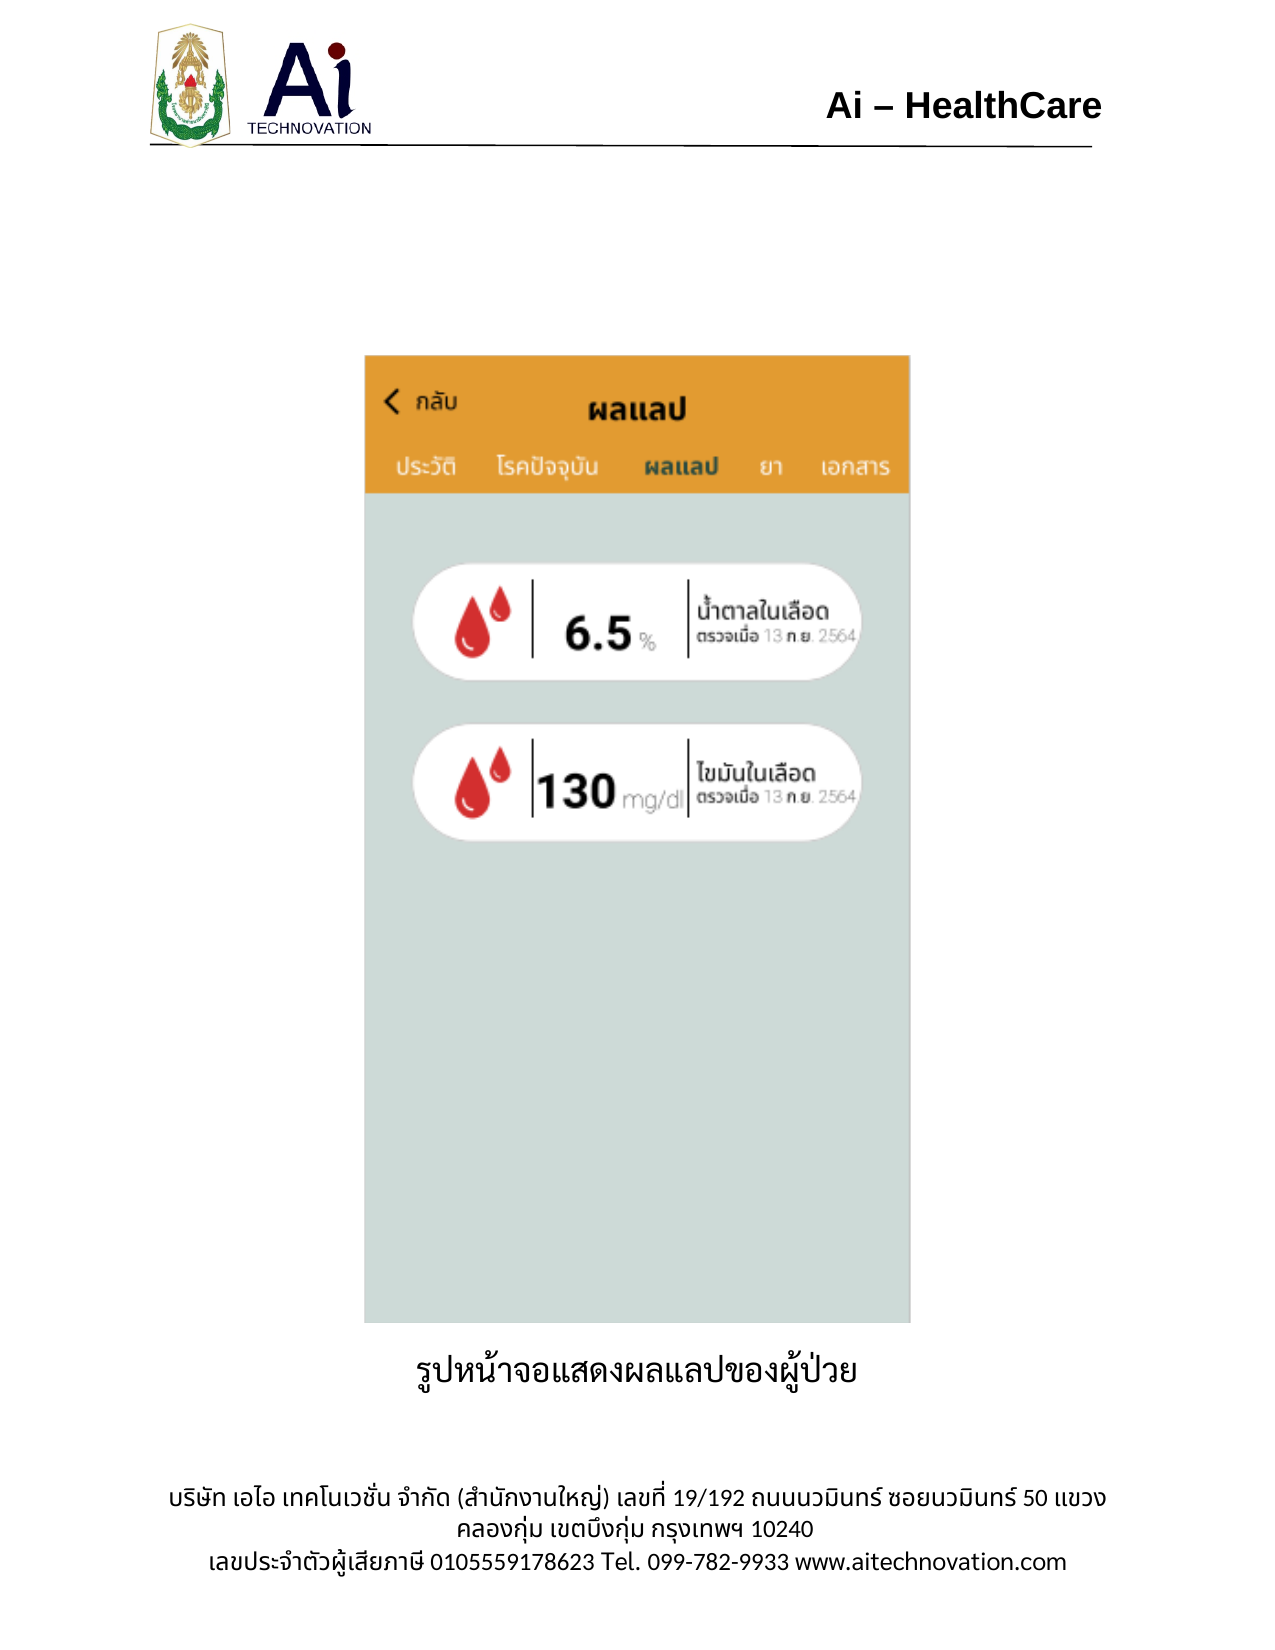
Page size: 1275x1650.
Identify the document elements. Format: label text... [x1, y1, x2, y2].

picture [150, 23, 231, 148]
picture [364, 355, 911, 1323]
picture [241, 30, 378, 142]
text รูปหน้าจอแสดงผลแลปของผู้ป่วย [150, 1347, 1125, 1391]
